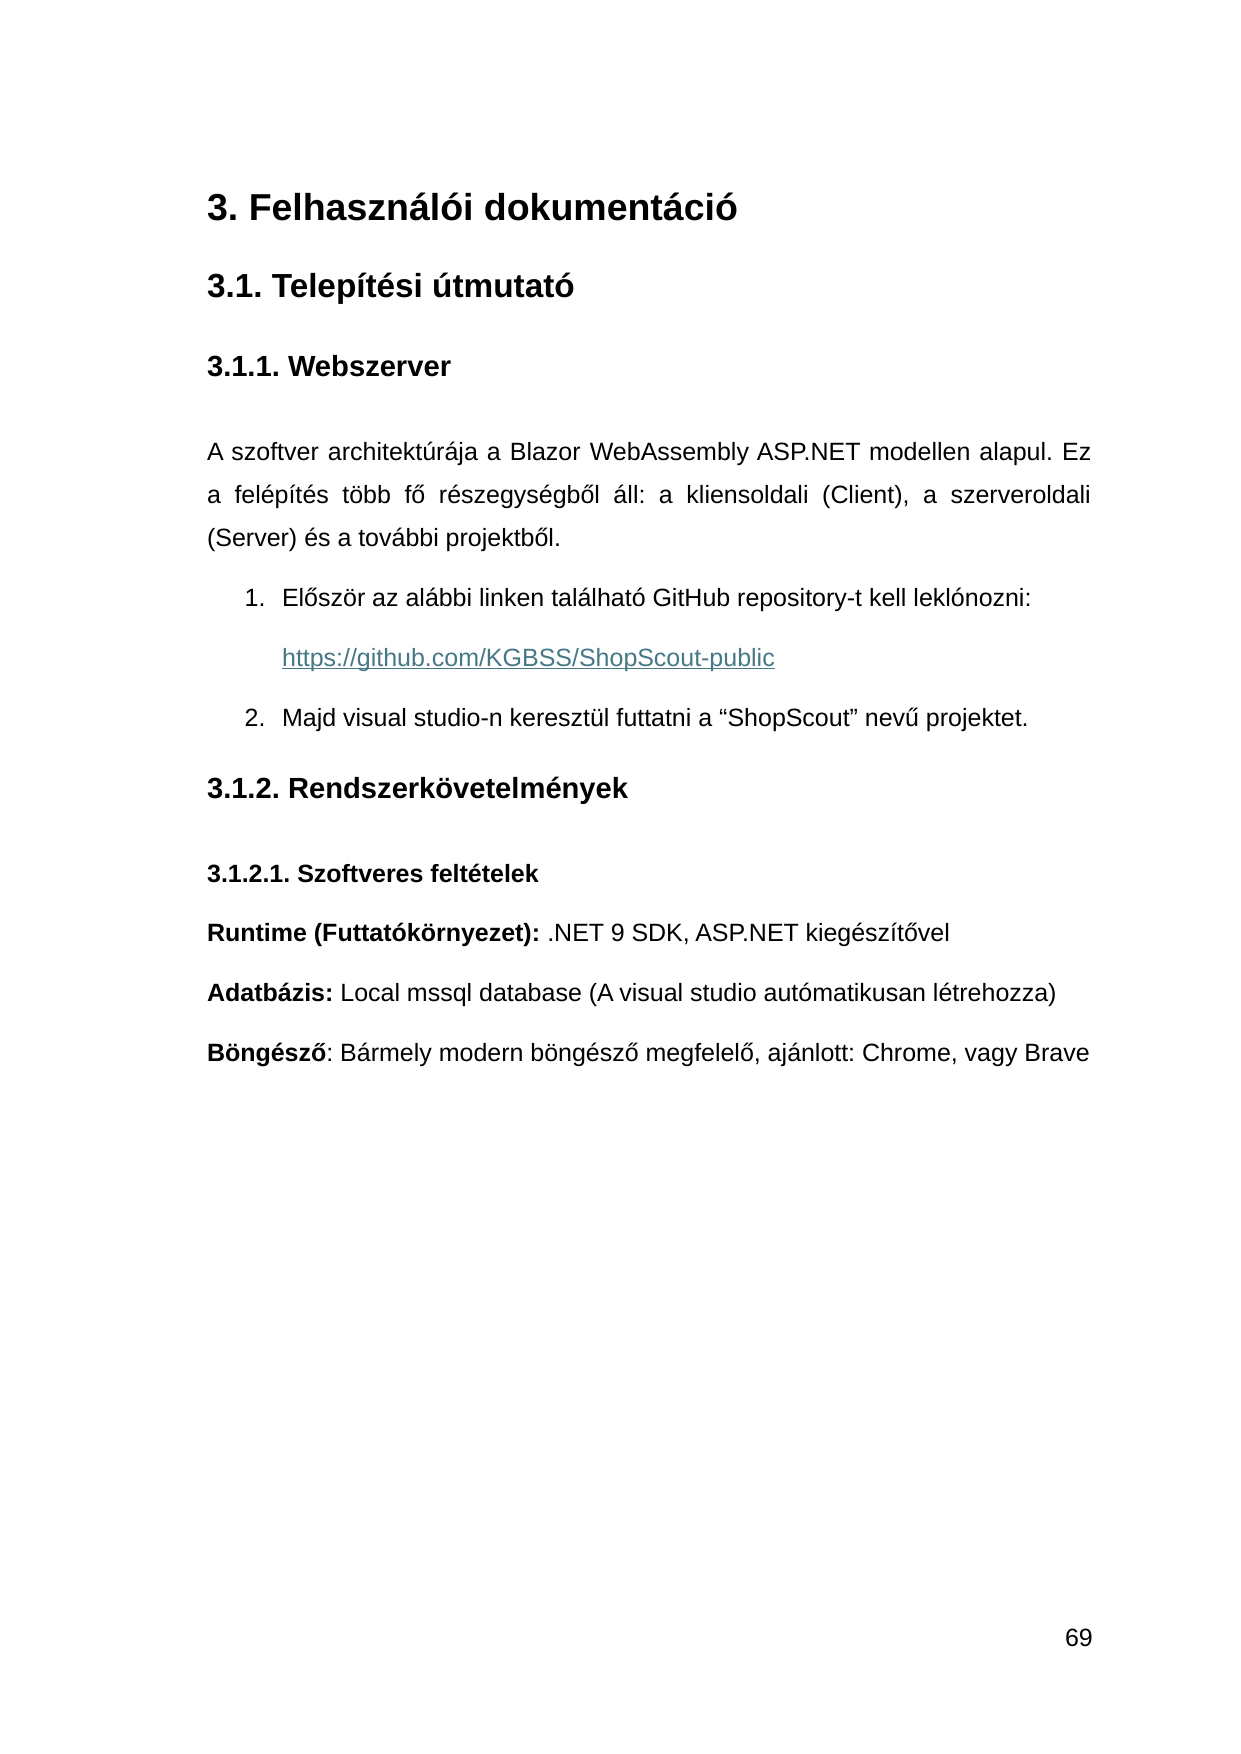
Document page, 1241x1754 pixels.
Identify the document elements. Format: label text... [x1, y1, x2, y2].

subtitle Szoftveres feltételek [207, 858, 1092, 887]
text Böngésző: Bármely modern böngésző megfelelő, ajánlott: Chrome, vagy Brave [207, 1038, 1092, 1067]
list Először az alábbi linken található GitHub repository-t kell leklónozni: [244, 583, 1092, 612]
subtitle Rendszerkövetelmények [207, 771, 1092, 804]
list Majd visual studio-n keresztül futtatni a “ShopScout” nevű projektet. [244, 703, 1092, 731]
subtitle Webszerver [207, 349, 1092, 383]
text https://github.com/KGBSS/ShopScout-public [207, 643, 1092, 672]
subtitle Telepítési útmutató [207, 267, 1092, 305]
text Runtime (Futtatókörnyezet): .NET 9 SDK, ASP.NET kiegészítővel [207, 918, 1092, 947]
text Adatbázis: Local mssql database (A visual studio autómatikusan létrehozza) [207, 978, 1092, 1007]
text A szoftver architektúrája a Blazor WebAssembly ASP.NET modellen alapul. Ez a felépítés több fő részegységből áll: a kliensoldali (Client), a szerveroldali (Server) és a további projektből. [207, 437, 1092, 552]
subtitle Felhasználói dokumentáció [207, 185, 1092, 228]
